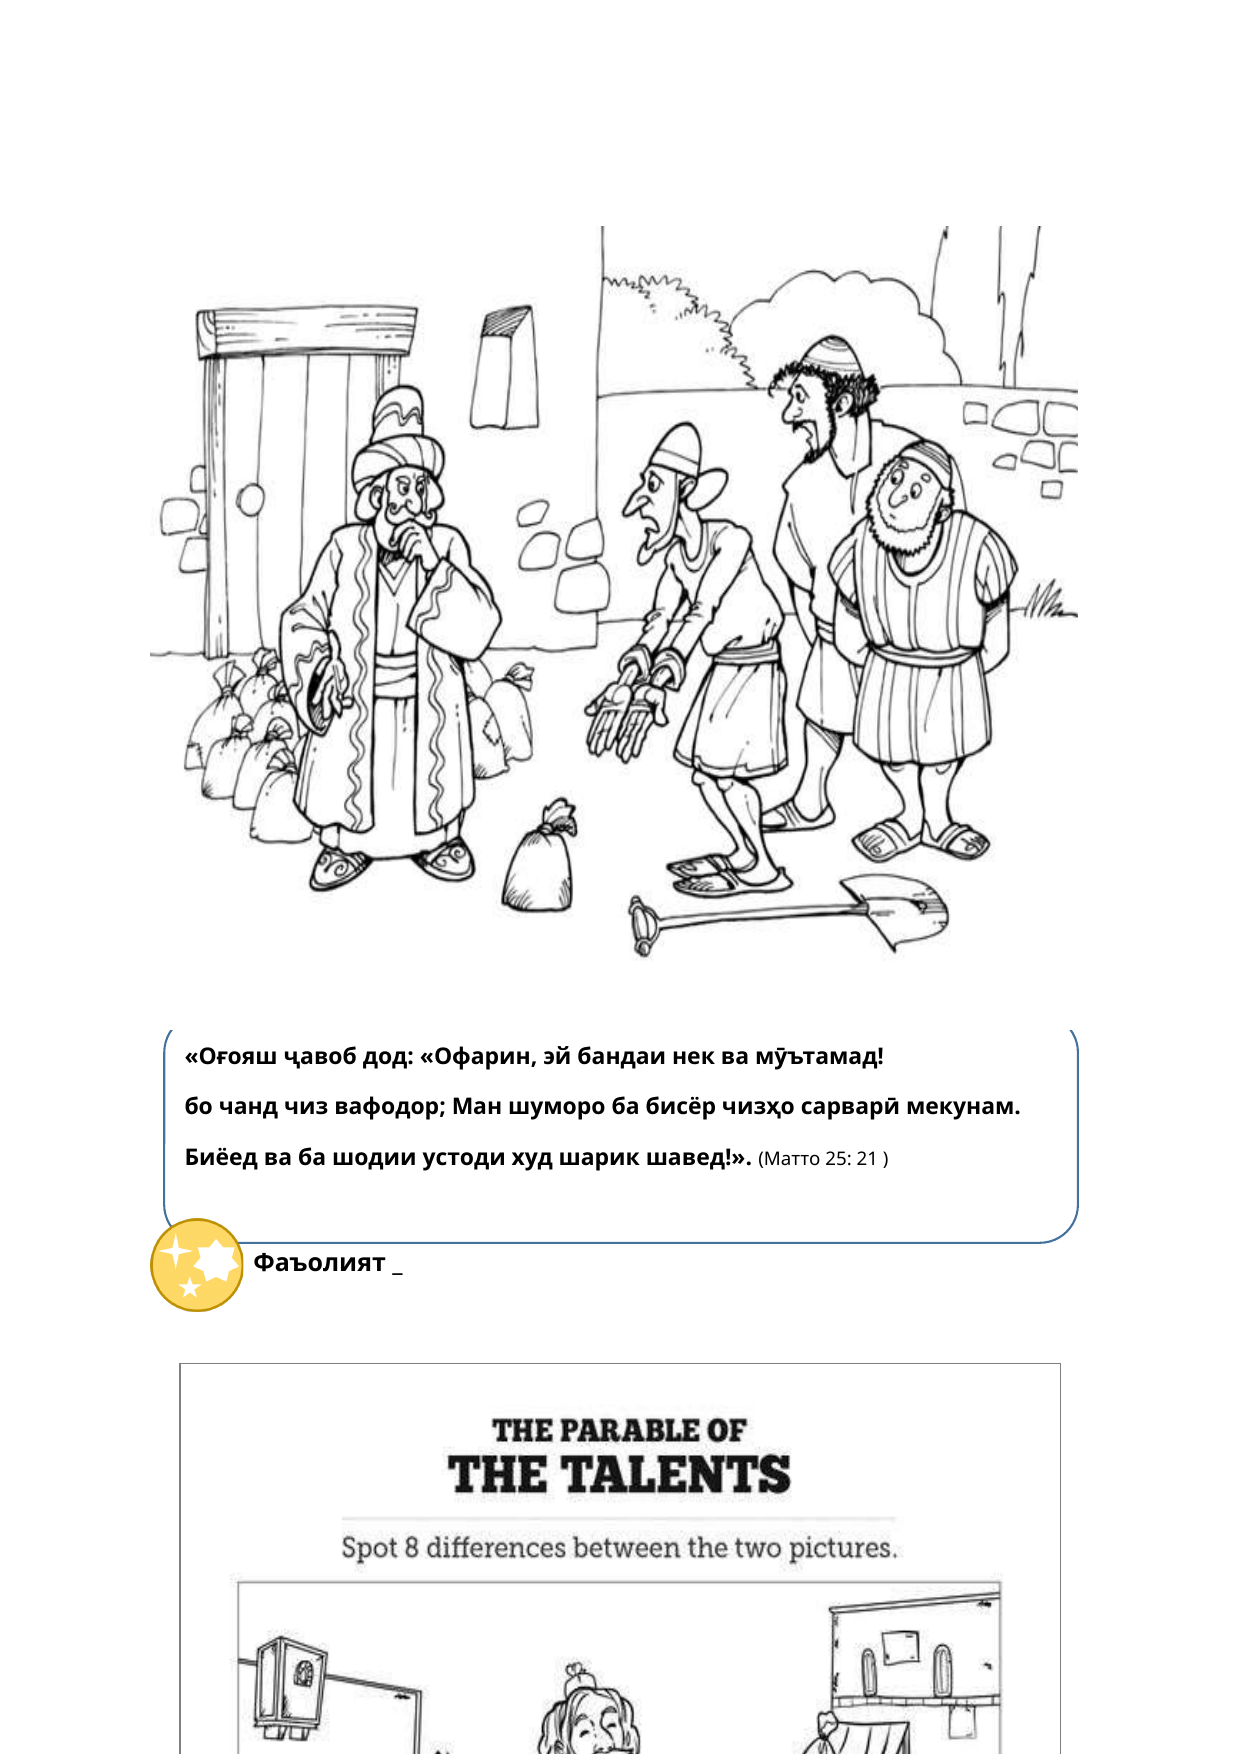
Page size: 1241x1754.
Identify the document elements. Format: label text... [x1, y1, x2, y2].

text «Оғояш ҷавоб дод: «Офарин, эй бандаи нек ва мӯътамад! [150, 1040, 1090, 1071]
picture [150, 226, 1078, 1030]
text Фаъолият _ [244, 1244, 1090, 1278]
text Биёед ва ба шодии устоди худ шарик шавед!». (Матто 25: 21 ) [150, 1141, 1090, 1172]
picture [150, 1218, 244, 1312]
text бо чанд чиз вафодор; Ман шуморо ба бисёр чизҳо сарварӣ мекунам. [150, 1090, 1090, 1121]
picture [181, 1364, 1060, 1754]
